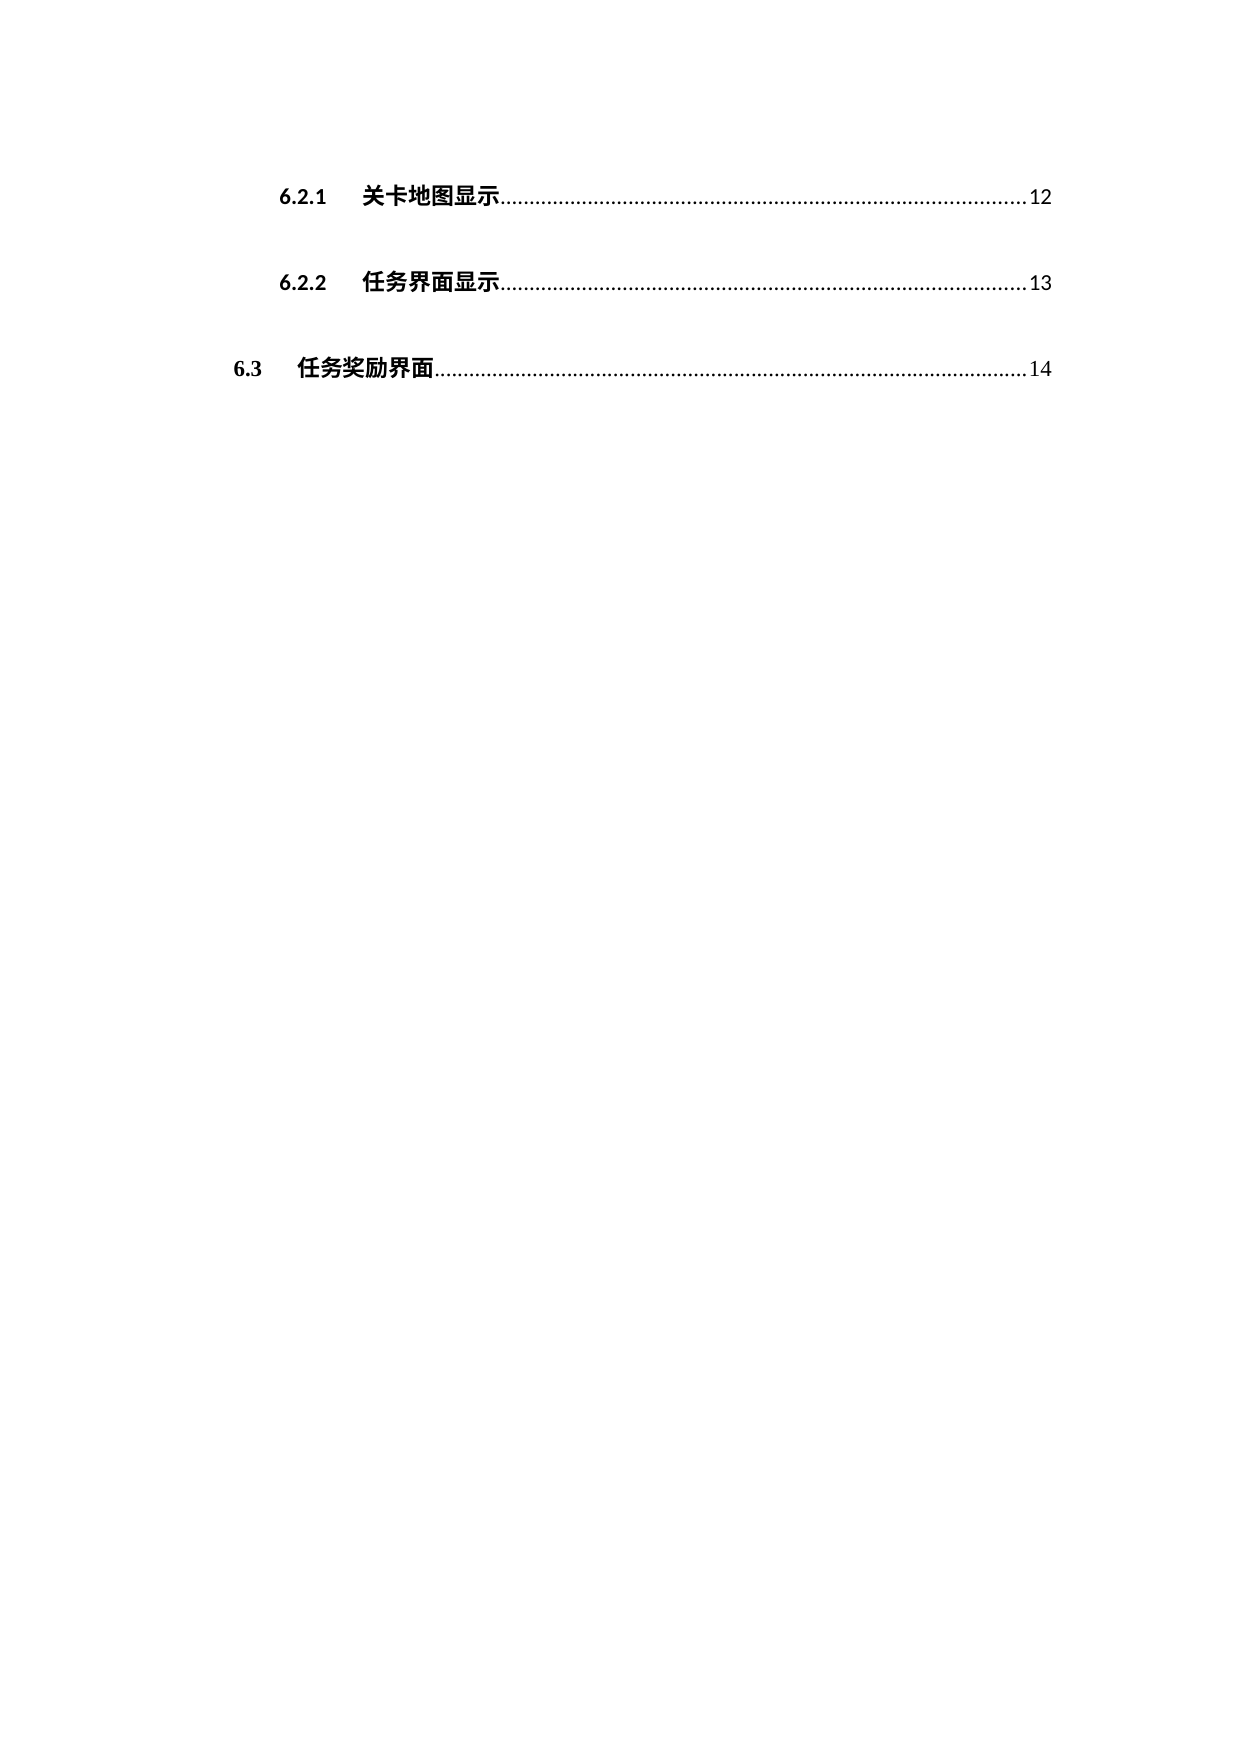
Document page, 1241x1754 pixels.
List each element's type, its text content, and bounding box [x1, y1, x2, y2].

text 6.3 任务奖励界面 14 [233, 334, 1053, 399]
text 6.2.1 关卡地图显示 12 [279, 162, 1053, 227]
text 6.2.2 任务界面显示 13 [279, 248, 1053, 313]
